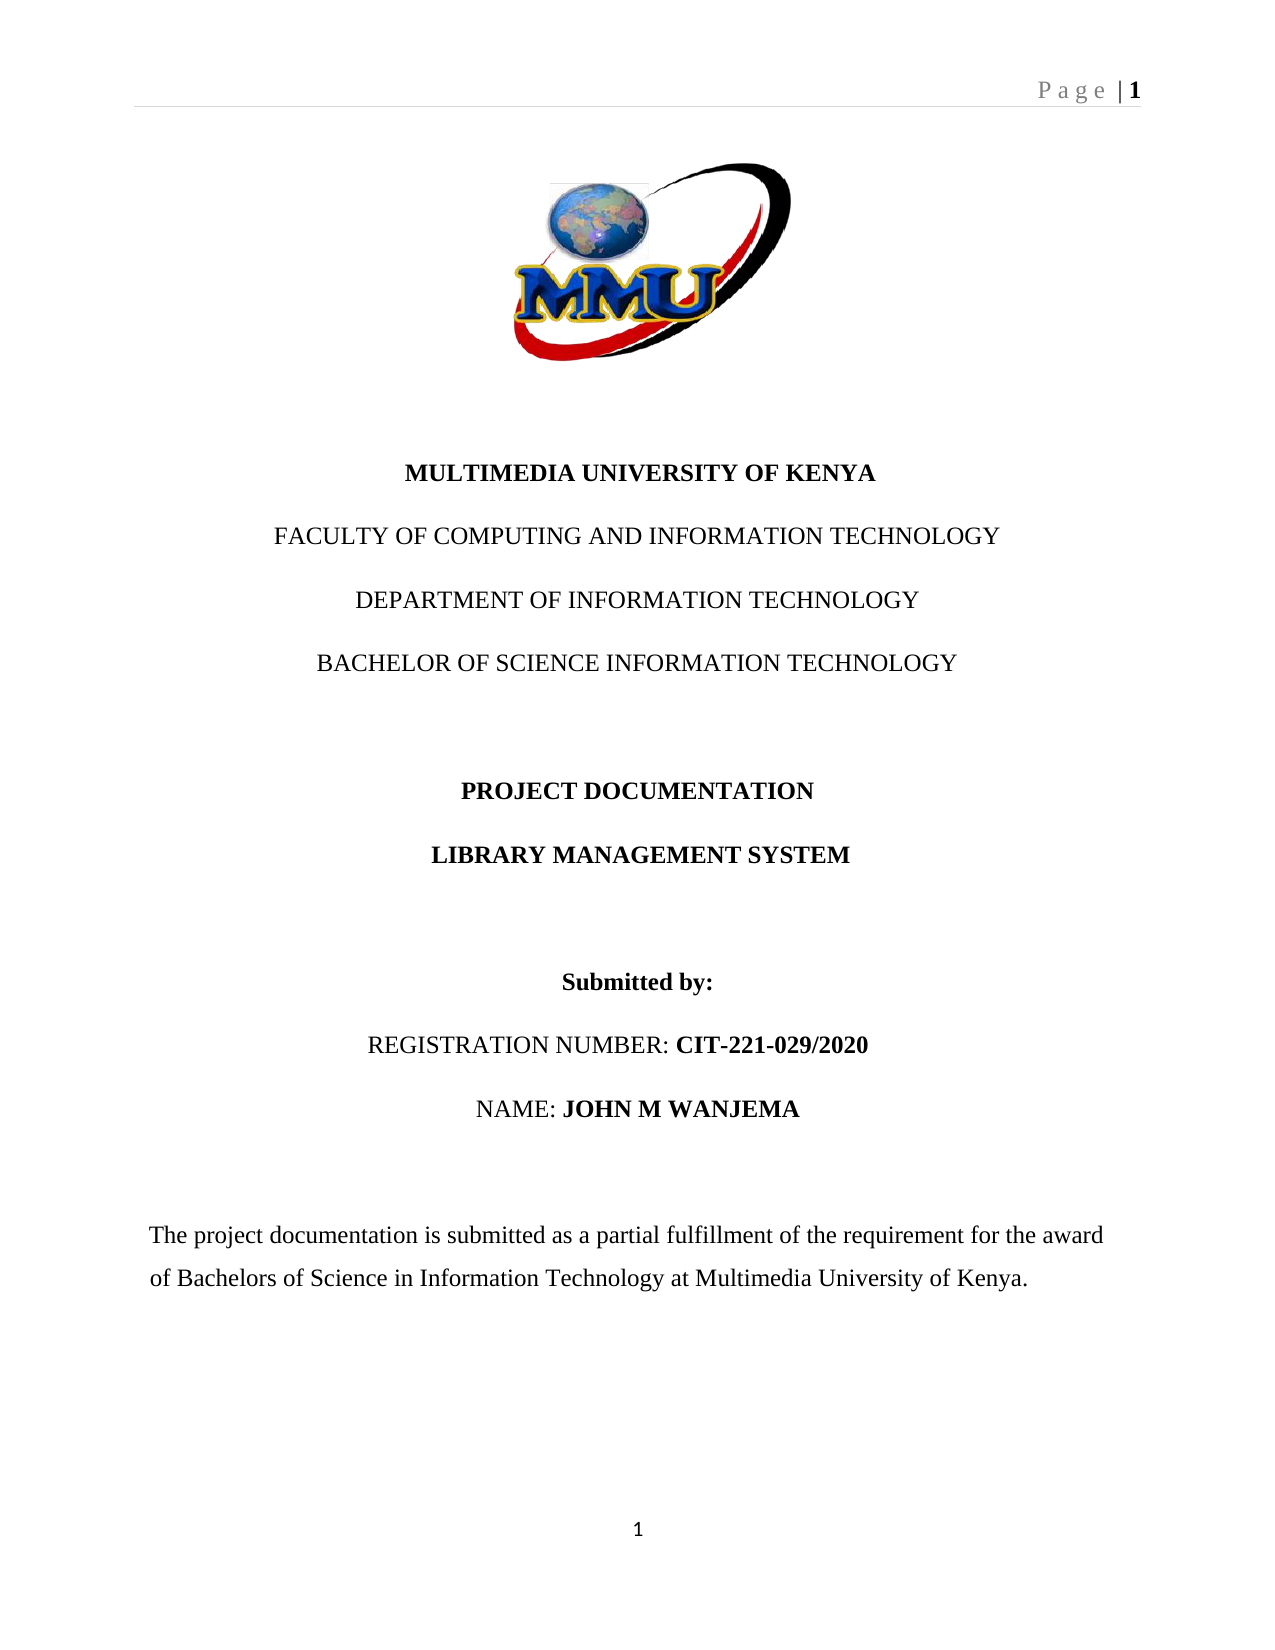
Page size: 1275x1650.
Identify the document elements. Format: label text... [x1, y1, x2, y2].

text BACHELOR OF SCIENCE INFORMATION TECHNOLOGY [134, 648, 1141, 677]
text MULTIMEDIA UNIVERSITY OF KENYA [134, 458, 1141, 486]
text REGISTRATION NUMBER: CIT-221-029/2020 [148, 1030, 1126, 1059]
text LIBRARY MANAGEMENT SYSTEM [134, 840, 1141, 868]
picture [498, 148, 807, 369]
text NAME: JOHN M WANJEMA [134, 1094, 1141, 1123]
text PROJECT DOCUMENTATION [134, 776, 1141, 805]
text DEPARTMENT OF INFORMATION TECHNOLOGY [134, 585, 1141, 613]
text The project documentation is submitted as a partial fulfillment of the requirement for the award of Bachelors of Science in Information Technology at Multimedia University of Kenya. [148, 1221, 1126, 1292]
text FACULTY OF COMPUTING AND INFORMATION TECHNOLOGY [134, 521, 1141, 550]
text Submitted by: [134, 967, 1141, 996]
